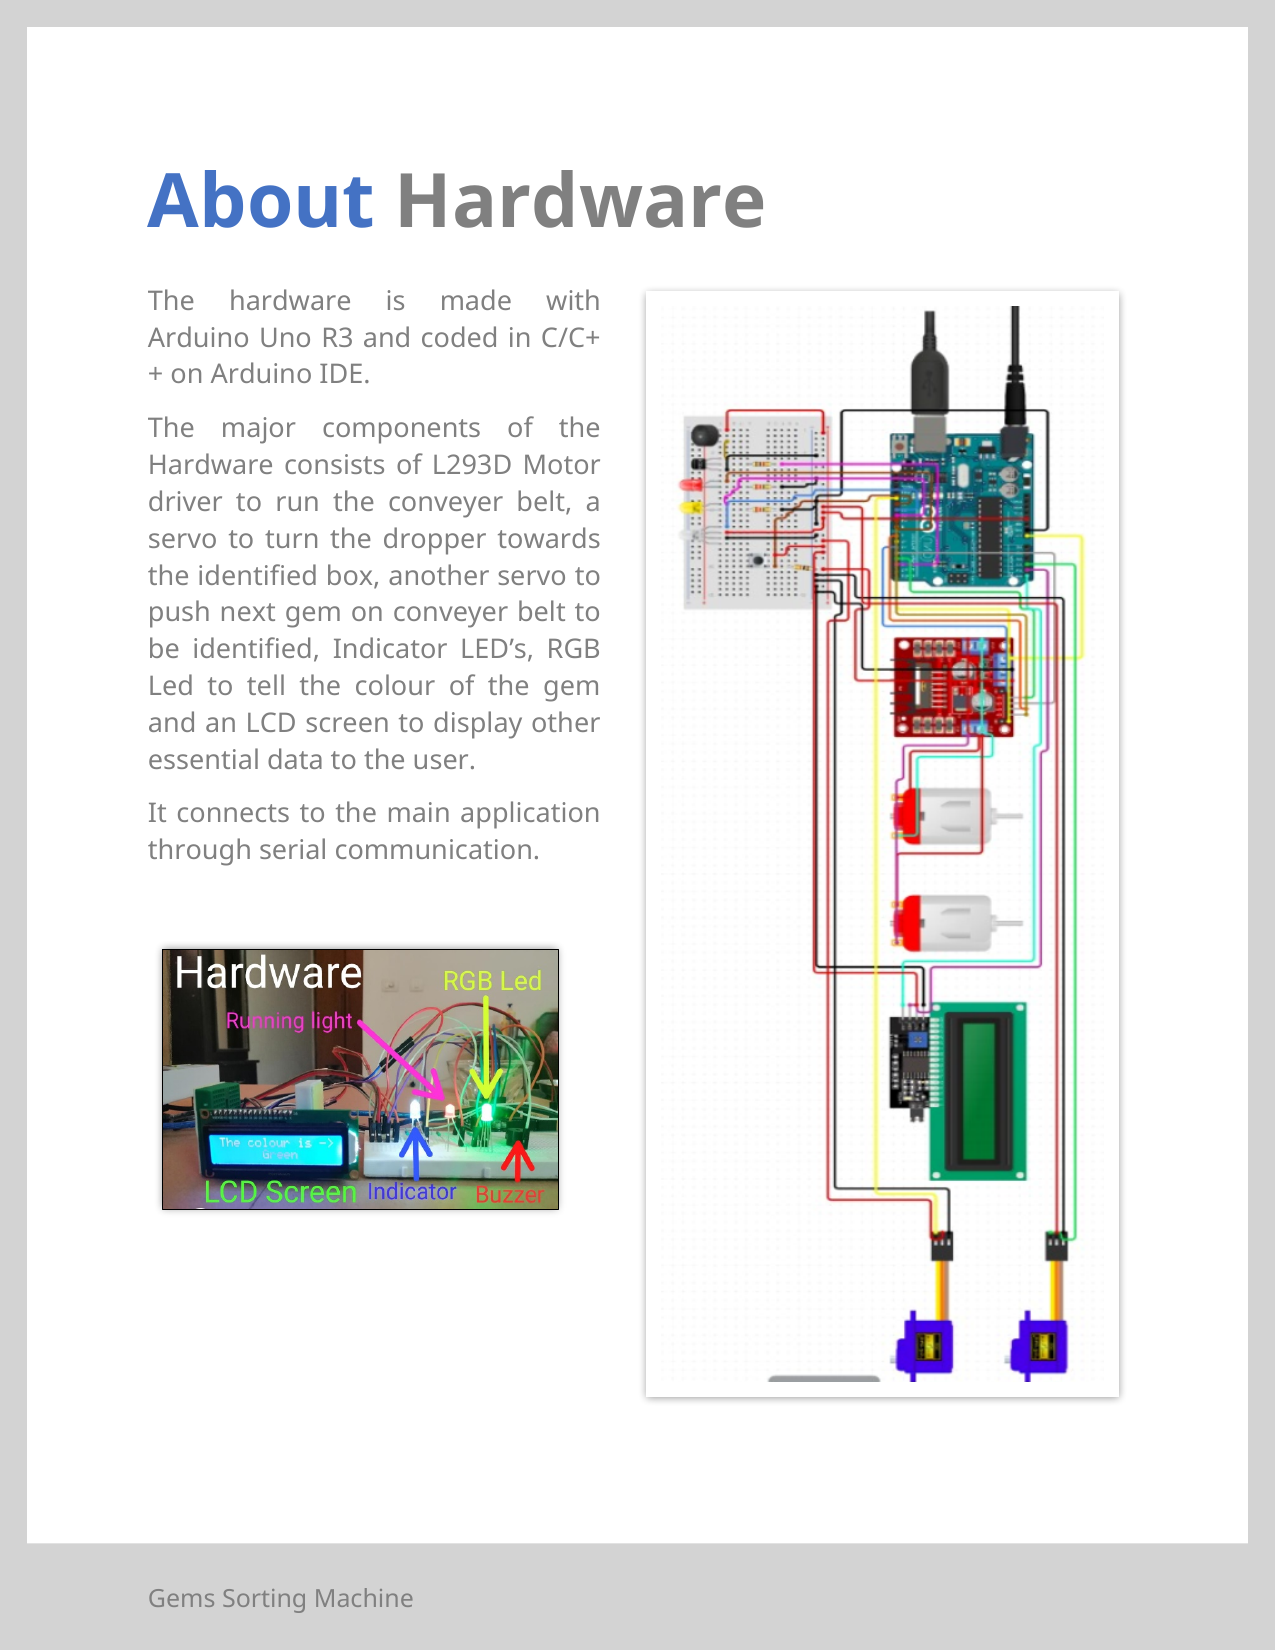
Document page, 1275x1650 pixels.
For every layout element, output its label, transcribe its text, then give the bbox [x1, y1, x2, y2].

subtitle About Hardware [148, 148, 1127, 250]
table_header [601, 281, 1127, 1406]
picture [163, 950, 558, 1209]
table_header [148, 281, 601, 1406]
picture [661, 306, 1104, 1382]
